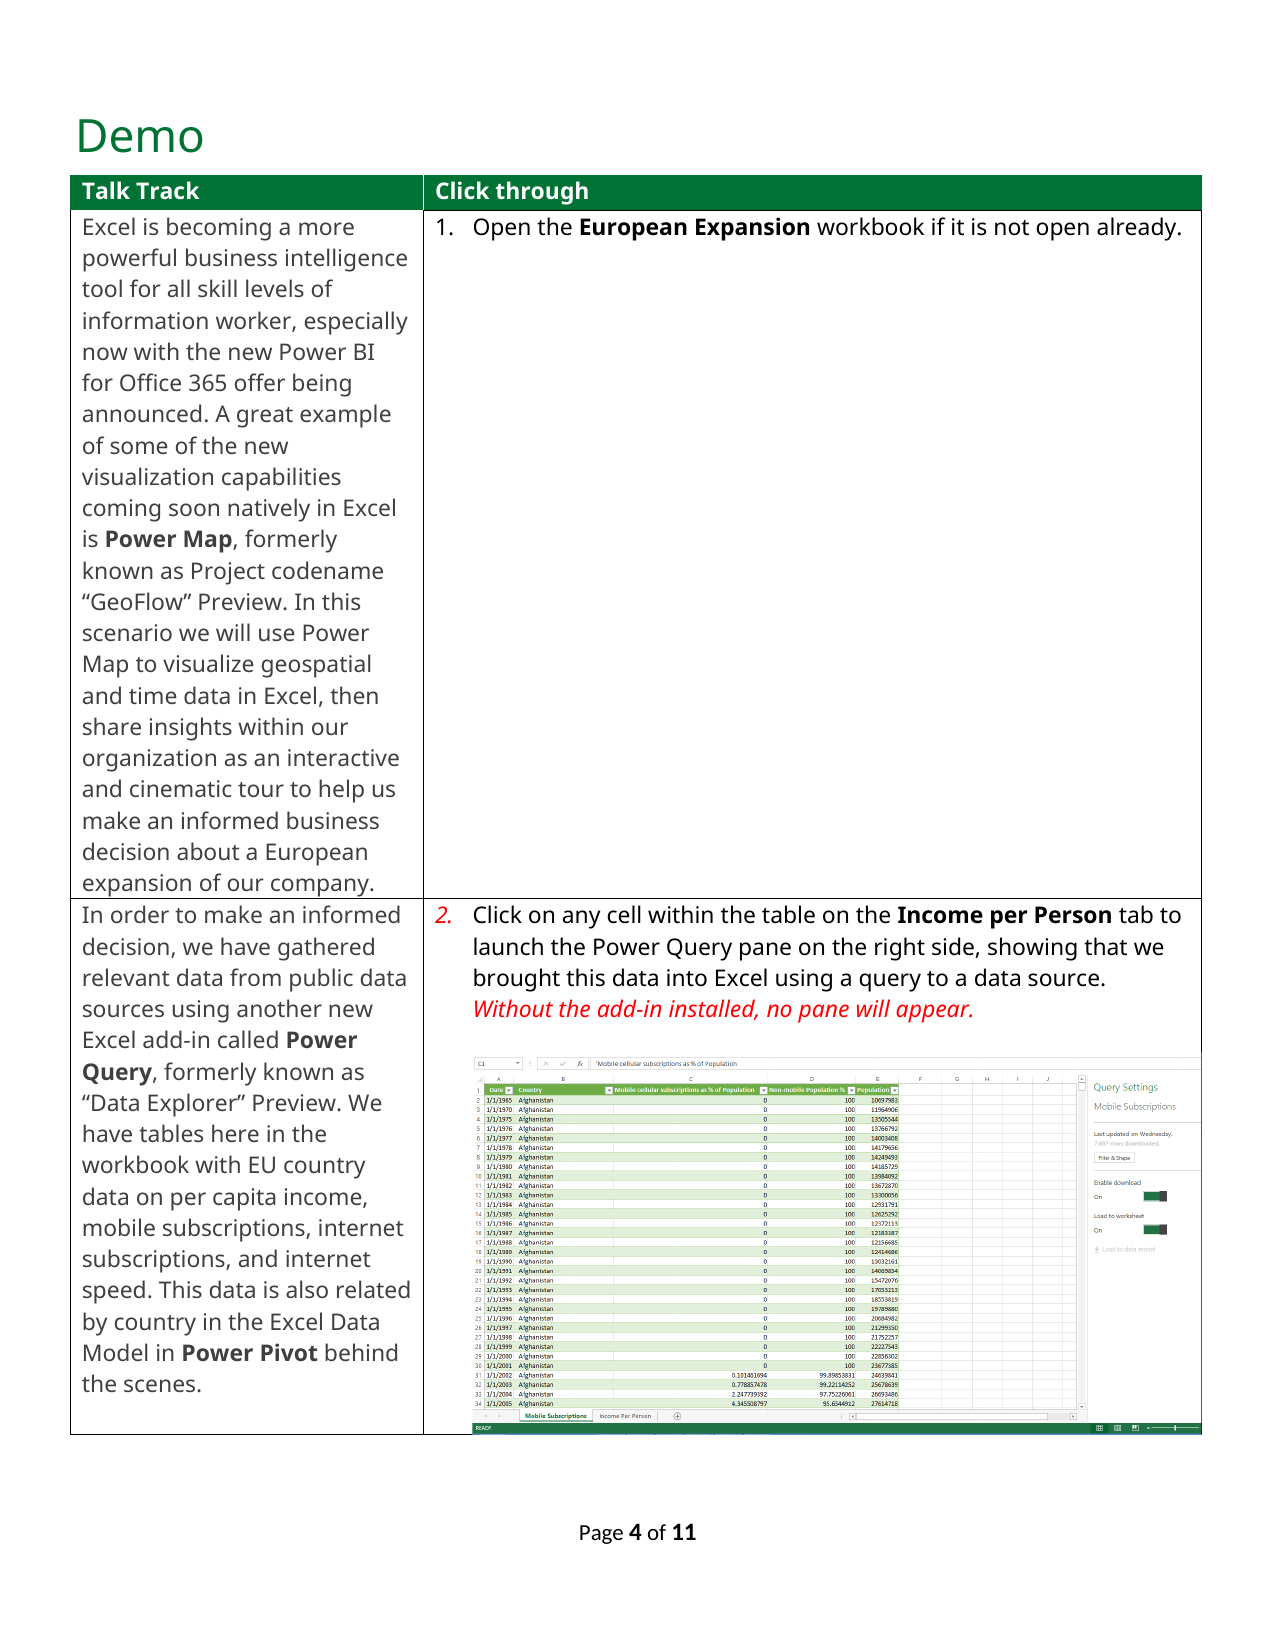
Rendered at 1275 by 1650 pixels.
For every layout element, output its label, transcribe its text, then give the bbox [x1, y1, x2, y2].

table_cell In order to make an informed decision, we have gathered relevant data from public data sources using another new Excel add-in called Power Query, formerly known as “Data Explorer” Preview. We have tables here in the workbook with EU country data on per capita income, mobile subscriptions, internet subscriptions, and internet speed. This data is also related by country in the Excel Data Model in Power Pivot behind the scenes. [71, 899, 423, 1434]
table_cell Open the European Expansion workbook if it is not open already. [424, 211, 1201, 898]
picture [472, 1052, 1202, 1435]
table_cell Excel is becoming a more powerful business intelligence tool for all skill levels of information worker, especially now with the new Power BI for Office 365 offer being announced. A great example of some of the new visualization capabilities coming soon natively in Excel is Power Map, formerly known as Project codename “GeoFlow” Preview. In this scenario we will use Power Map to visualize geospatial and time data in Excel, then share insights within our organization as an interactive and cinematic tour to help us make an informed business decision about a European expansion of our company. [71, 210, 423, 898]
table_header Talk Track [70, 175, 423, 210]
table_cell Click on any cell within the table on the Income per Person tab to launch the Power Query pane on the right side, showing that we brought this data into Excel using a query to a data source. Without the add-in installed, no pane will appear. [424, 899, 1201, 1434]
text Demo [75, 103, 1200, 165]
table_header Click through [424, 175, 1202, 210]
